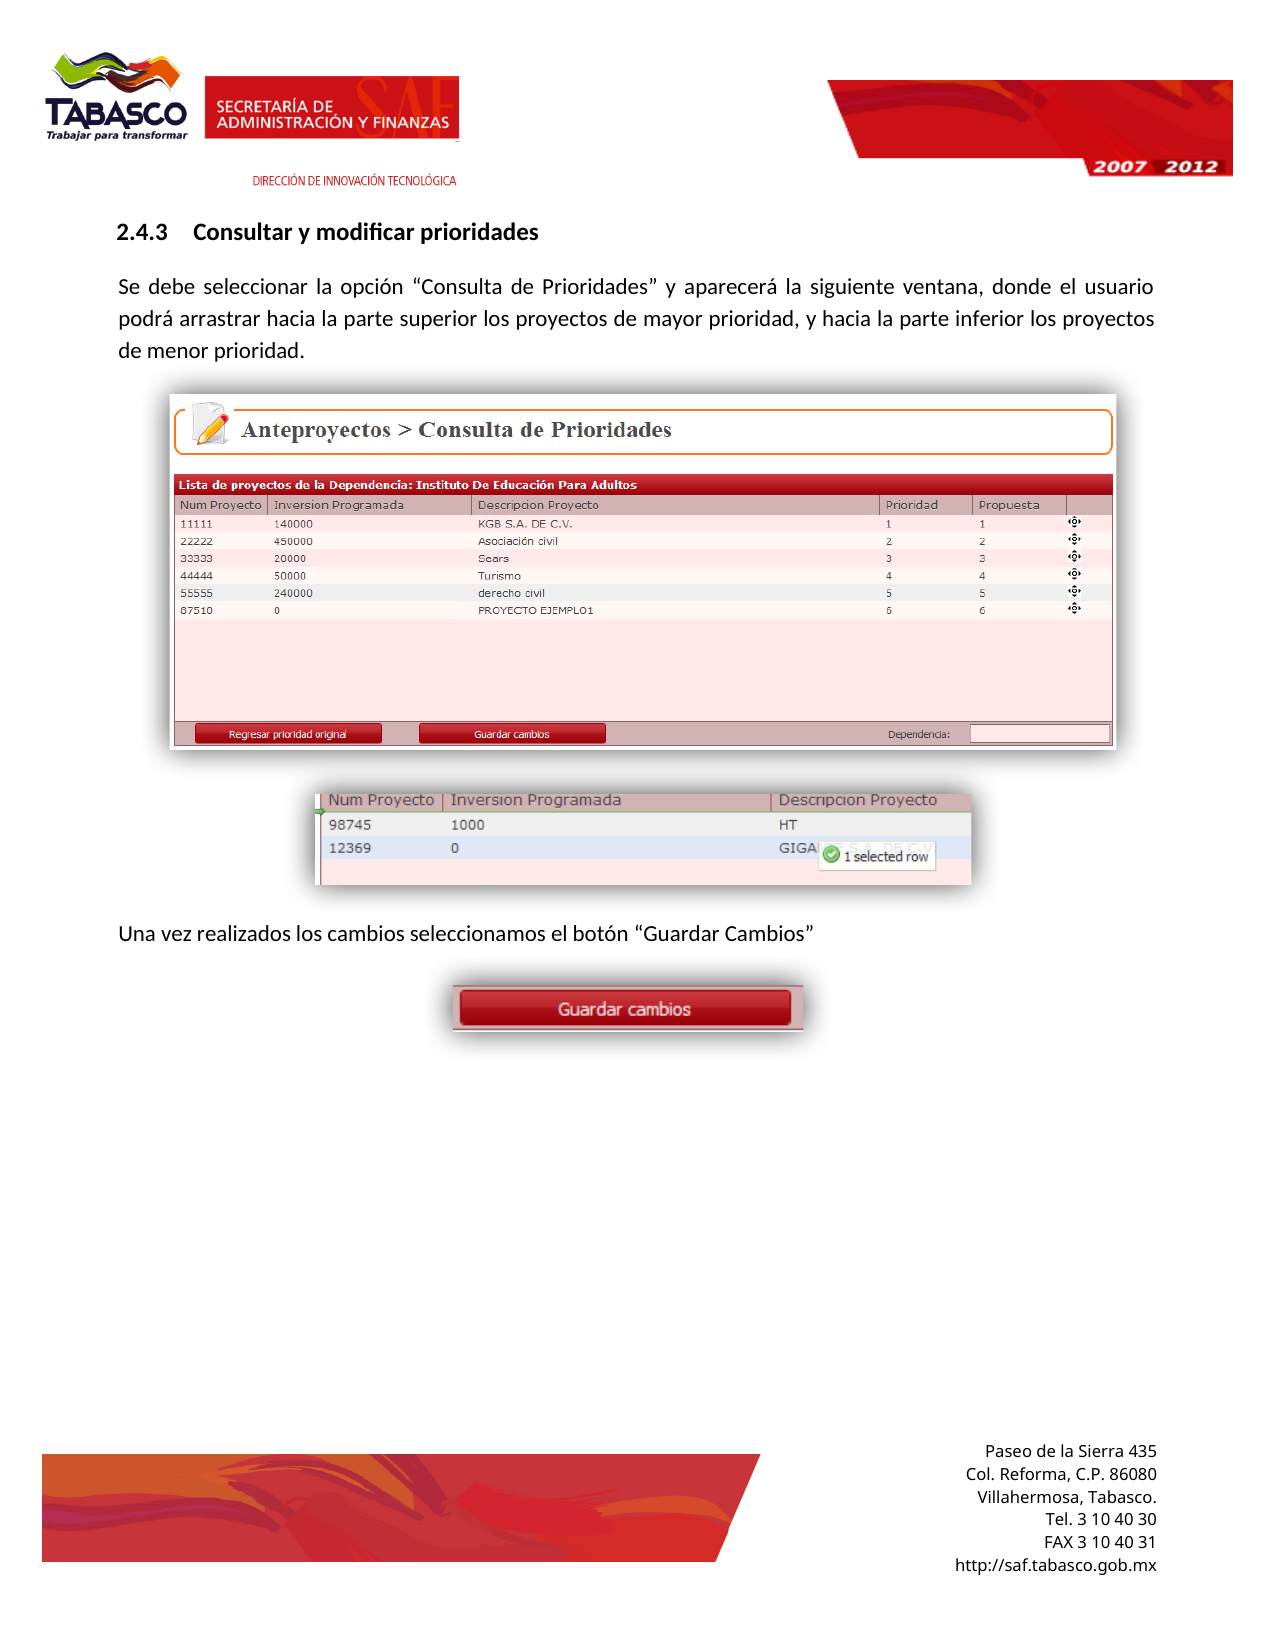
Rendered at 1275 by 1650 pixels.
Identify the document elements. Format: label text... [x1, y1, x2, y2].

picture [40, 1453, 769, 1564]
picture [453, 985, 804, 1032]
picture [40, 167, 460, 187]
picture [315, 794, 972, 885]
text Se debe seleccionar la opción “Consulta de Prioridades” y aparecerá la siguiente ventana, donde el usuario podrá arrastrar hacia la parte superior los proyectos de mayor prioridad, y hacia la parte inferior los proyectos de menor prioridad. [118, 272, 1157, 364]
picture [39, 43, 460, 142]
text Una vez realizados los cambios seleccionamos el botón “Guardar Cambios” [118, 919, 1157, 948]
picture [825, 80, 1233, 178]
list Consultar y modificar prioridades [116, 216, 1144, 247]
picture [169, 394, 1117, 750]
